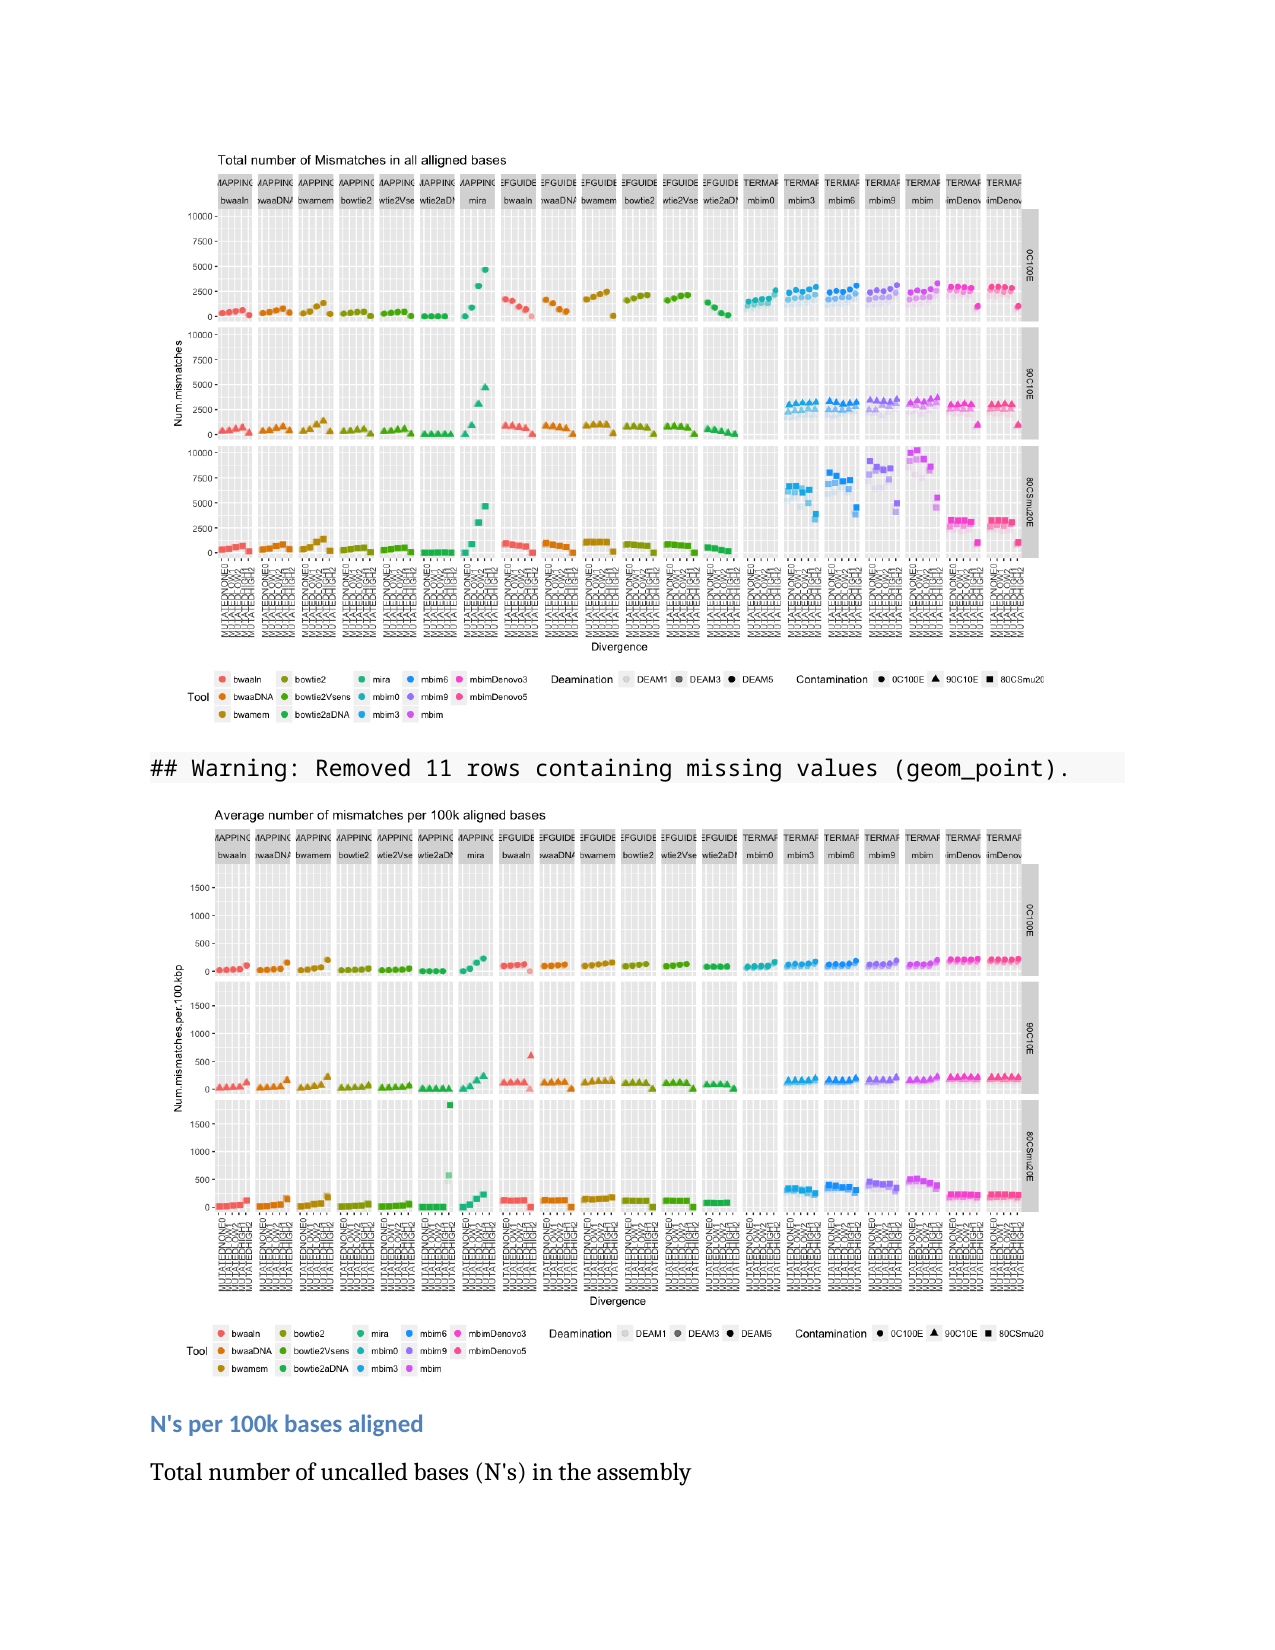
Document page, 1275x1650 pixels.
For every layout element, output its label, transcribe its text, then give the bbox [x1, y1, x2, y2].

subtitle N's per 100k bases aligned [150, 1408, 1125, 1439]
picture [168, 150, 1044, 734]
text Total number of uncalled bases (N's) in the assembly [150, 1458, 1125, 1486]
picture [168, 804, 1044, 1388]
text ## Warning: Removed 11 rows containing missing values (geom_point). [150, 752, 1125, 783]
